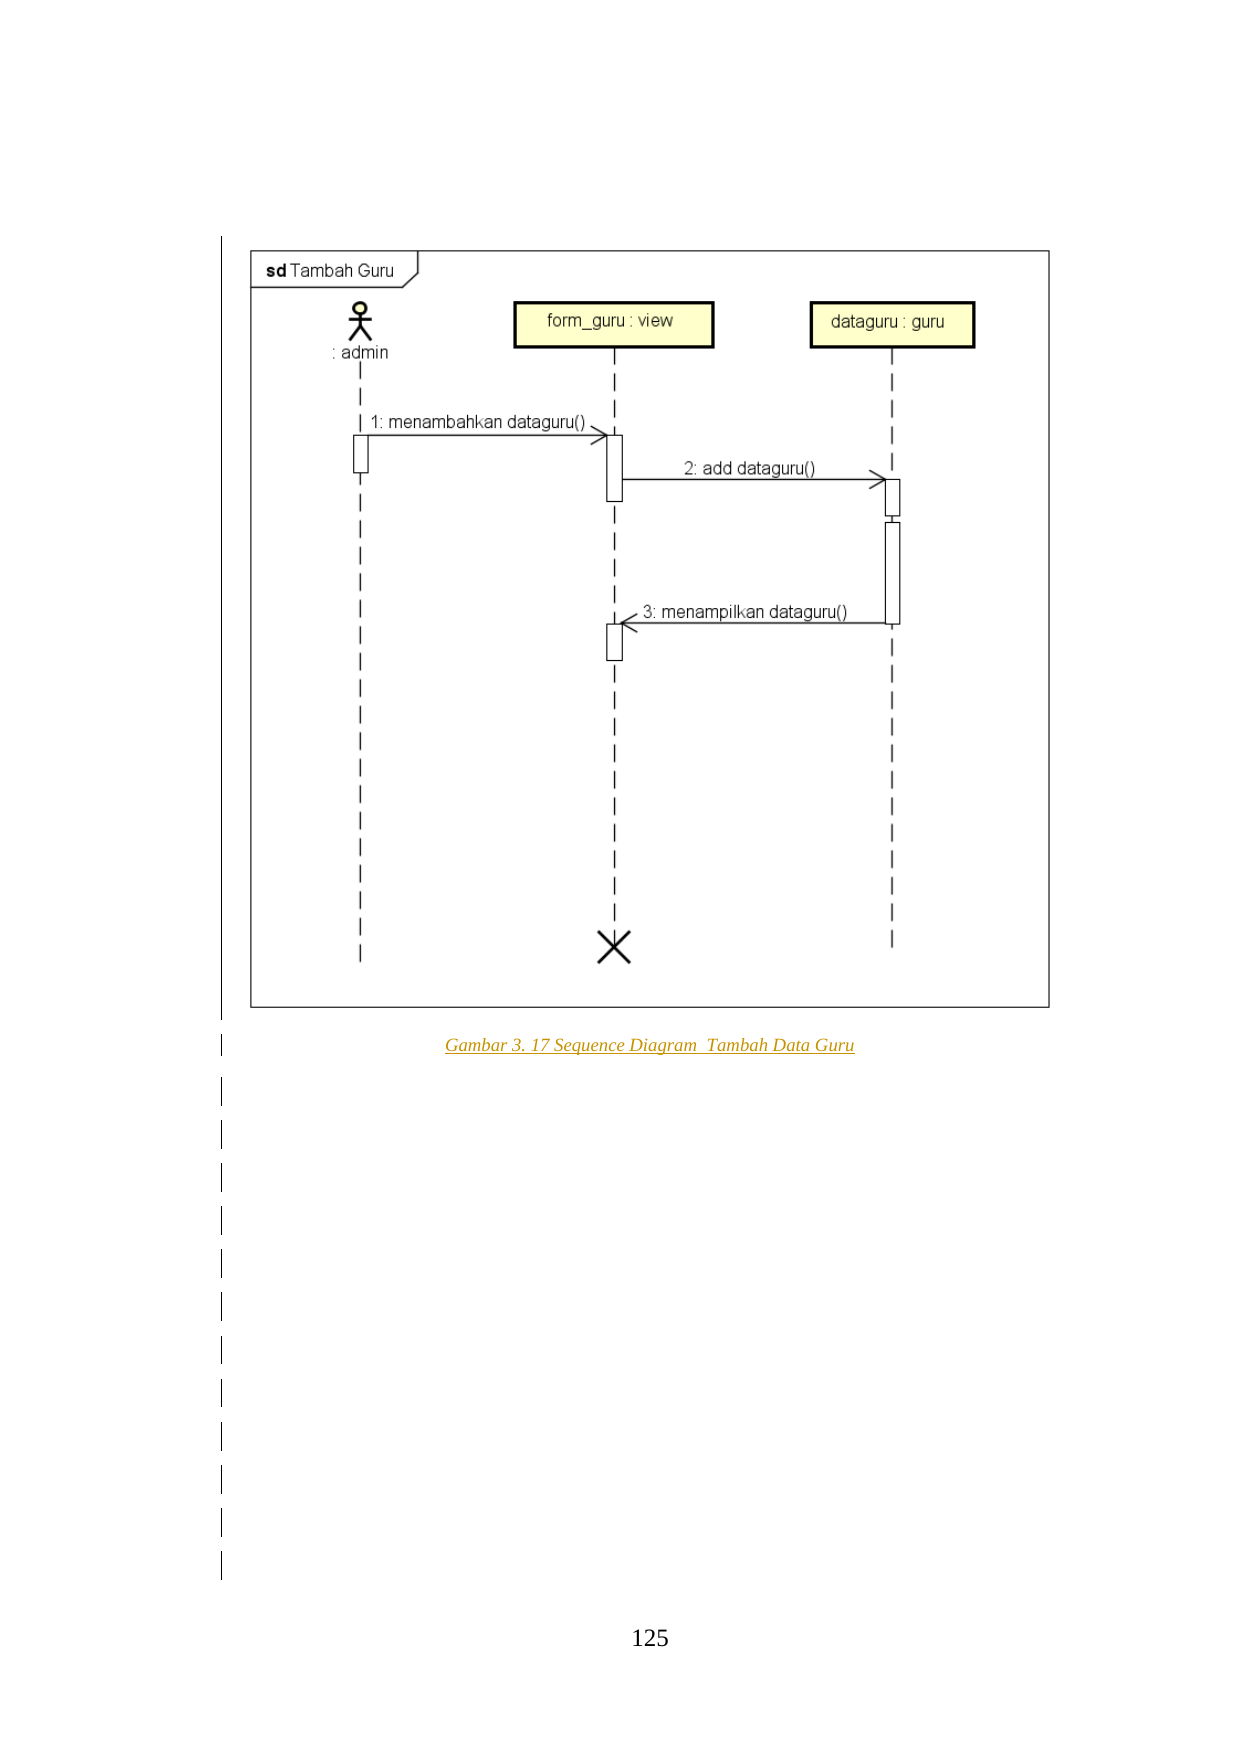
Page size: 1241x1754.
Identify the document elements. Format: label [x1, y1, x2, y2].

picture [236, 236, 1063, 1020]
